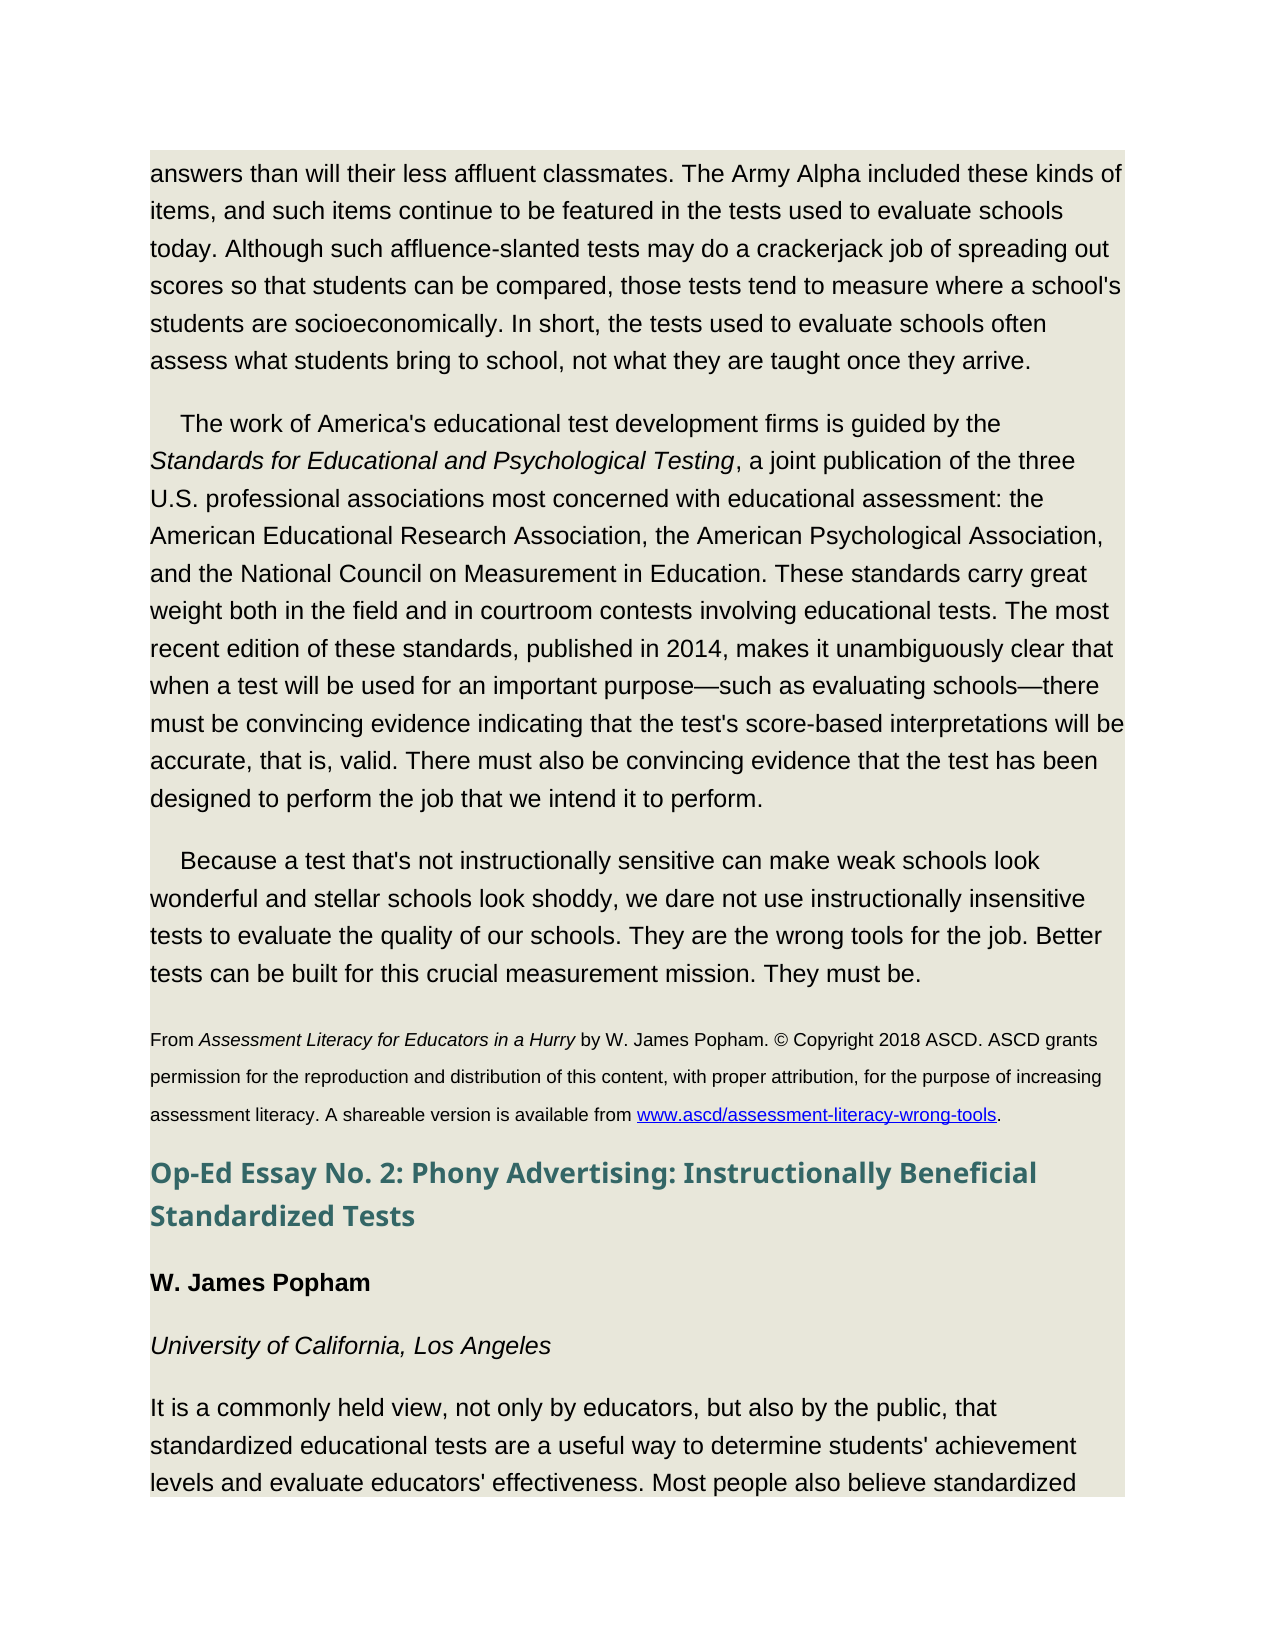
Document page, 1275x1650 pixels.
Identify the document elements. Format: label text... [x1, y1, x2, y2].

text The work of America's educational test development firms is guided by the Standards for Educational and Psychological Testing, a joint publication of the three U.S. professional associations most concerned with educational assessment: the American Educational Research Association, the American Psychological Association, and the National Council on Measurement in Education. These standards carry great weight both in the field and in courtroom contests involving educational tests. The most recent edition of these standards, published in 2014, makes it unambiguously clear that when a test will be used for an important purpose—such as evaluating schools—there must be convincing evidence indicating that the test's score-based interpretations will be accurate, that is, valid. There must also be convincing evidence that the test has been designed to perform the job that we intend it to perform. [150, 400, 1125, 812]
text University of California, Los Angeles [150, 1322, 1125, 1359]
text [150, 150, 1125, 375]
text Because a test that's not instructionally sensitive can make weak schools look wonderful and stellar schools look shoddy, we dare not use instructionally insensitive tests to evaluate the quality of our schools. They are the wrong tools for the job. Better tests can be built for this crucial measurement mission. They must be. [150, 837, 1125, 987]
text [150, 1384, 1125, 1497]
text From Assessment Literacy for Educators in a Hurry by W. James Popham. © Copyright 2018 ASCD. ASCD grants permission for the reproduction and distribution of this content, with proper attribution, for the purpose of increasing assessment literacy. A shareable version is available from www.ascd/assessment-literacy-wrong-tools. [150, 1012, 1125, 1125]
text W. James Popham [150, 1259, 1125, 1297]
text Op-Ed Essay No. 2: Phony Advertising: Instructionally Beneficial Standardized Tests [150, 1150, 1125, 1234]
